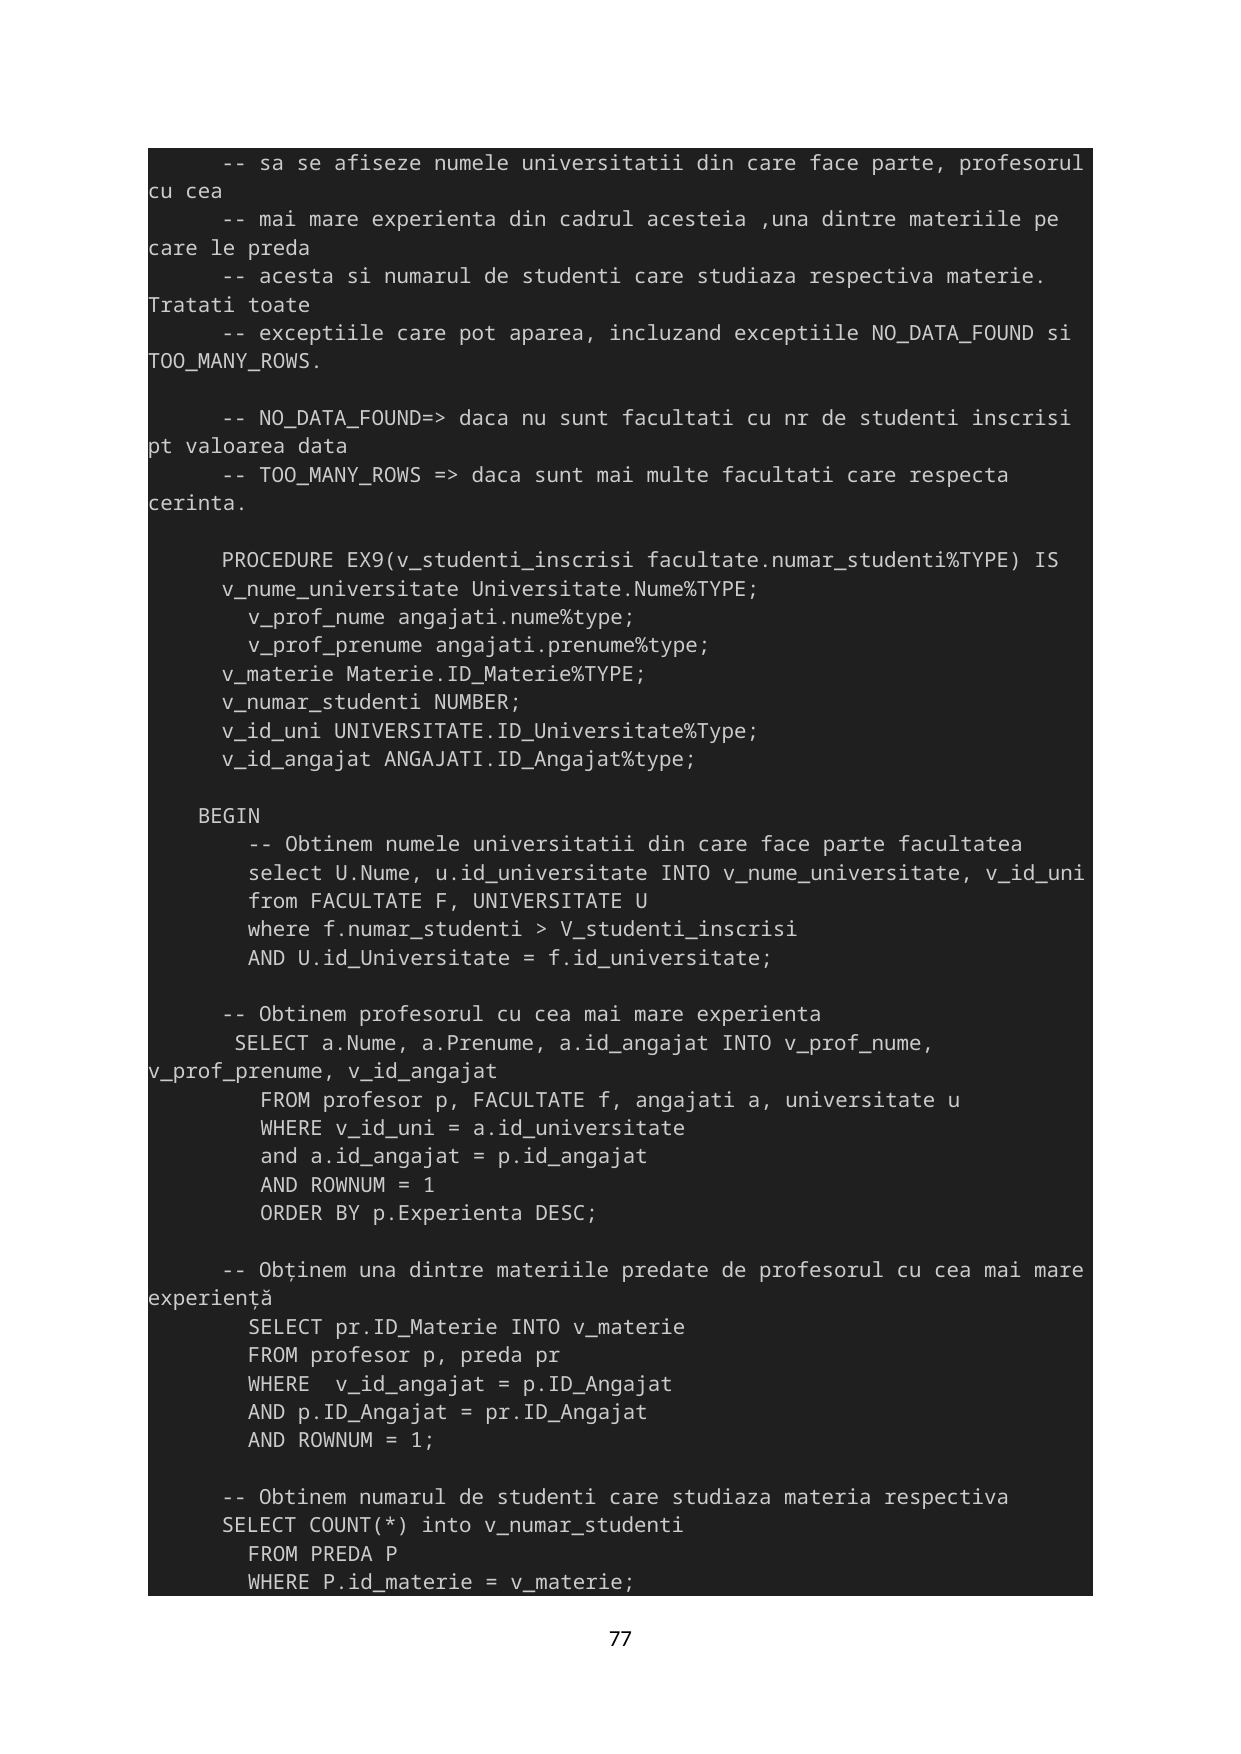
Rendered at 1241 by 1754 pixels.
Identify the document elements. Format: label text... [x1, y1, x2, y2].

text -- Obtinem numele universitatii din care face parte facultatea [148, 829, 1093, 858]
text AND ROWNUM = 1; [148, 1426, 1093, 1454]
text BEGIN [148, 801, 1093, 829]
text -- Obtinem profesorul cu cea mai mare experienta [148, 999, 1093, 1028]
text WHERE v_id_uni = a.id_universitate [148, 1113, 1093, 1142]
text v_id_angajat ANGAJATI.ID_Angajat%type; [148, 744, 1093, 773]
text -- NO_DATA_FOUND=> daca nu sunt facultati cu nr de studenti inscrisi pt valoarea data [148, 403, 1093, 460]
text FROM profesor p, FACULTATE f, angajati a, universitate u [148, 1085, 1093, 1113]
text -- sa se afiseze numele universitatii din care face parte, profesorul cu cea [148, 148, 1093, 204]
text AND p.ID_Angajat = pr.ID_Angajat [148, 1397, 1093, 1426]
text ORDER BY p.Experienta DESC; [148, 1198, 1093, 1227]
text WHERE v_id_angajat = p.ID_Angajat [148, 1369, 1093, 1397]
text -- mai mare experienta din cadrul acesteia ,una dintre materiile pe care le preda [148, 204, 1093, 261]
text v_materie Materie.ID_Materie%TYPE; [148, 659, 1093, 687]
text select U.Nume, u.id_universitate INTO v_nume_universitate, v_id_uni [148, 858, 1093, 886]
text v_prof_nume angajati.nume%type; [148, 602, 1093, 631]
text -- TOO_MANY_ROWS => daca sunt mai multe facultati care respecta cerinta. [148, 460, 1093, 517]
text SELECT pr.ID_Materie INTO v_materie [148, 1312, 1093, 1340]
text SELECT COUNT(*) into v_numar_studenti [148, 1511, 1093, 1539]
text v_id_uni UNIVERSITATE.ID_Universitate%Type; [148, 716, 1093, 744]
text AND U.id_Universitate = f.id_universitate; [148, 943, 1093, 971]
text and a.id_angajat = p.id_angajat [148, 1142, 1093, 1170]
text -- acesta si numarul de studenti care studiaza respectiva materie. Tratati toate [148, 261, 1093, 318]
text v_prof_prenume angajati.prenume%type; [148, 631, 1093, 659]
text from FACULTATE F, UNIVERSITATE U [148, 886, 1093, 914]
text -- Obtinem numarul de studenti care studiaza materia respectiva [148, 1482, 1093, 1511]
text FROM PREDA P [148, 1539, 1093, 1567]
text SELECT a.Nume, a.Prenume, a.id_angajat INTO v_prof_nume, v_prof_prenume, v_id_angajat [148, 1028, 1093, 1085]
text AND ROWNUM = 1 [148, 1170, 1093, 1198]
text -- Obținem una dintre materiile predate de profesorul cu cea mai mare experiență [148, 1255, 1093, 1312]
text v_numar_studenti NUMBER; [148, 687, 1093, 716]
text FROM profesor p, preda pr [148, 1340, 1093, 1369]
text -- exceptiile care pot aparea, incluzand exceptiile NO_DATA_FOUND si TOO_MANY_ROWS. [148, 318, 1093, 375]
text v_nume_universitate Universitate.Nume%TYPE; [148, 574, 1093, 602]
text where f.numar_studenti > V_studenti_inscrisi [148, 914, 1093, 943]
text WHERE P.id_materie = v_materie; [148, 1567, 1093, 1596]
text PROCEDURE EX9(v_studenti_inscrisi facultate.numar_studenti%TYPE) IS [148, 545, 1093, 574]
